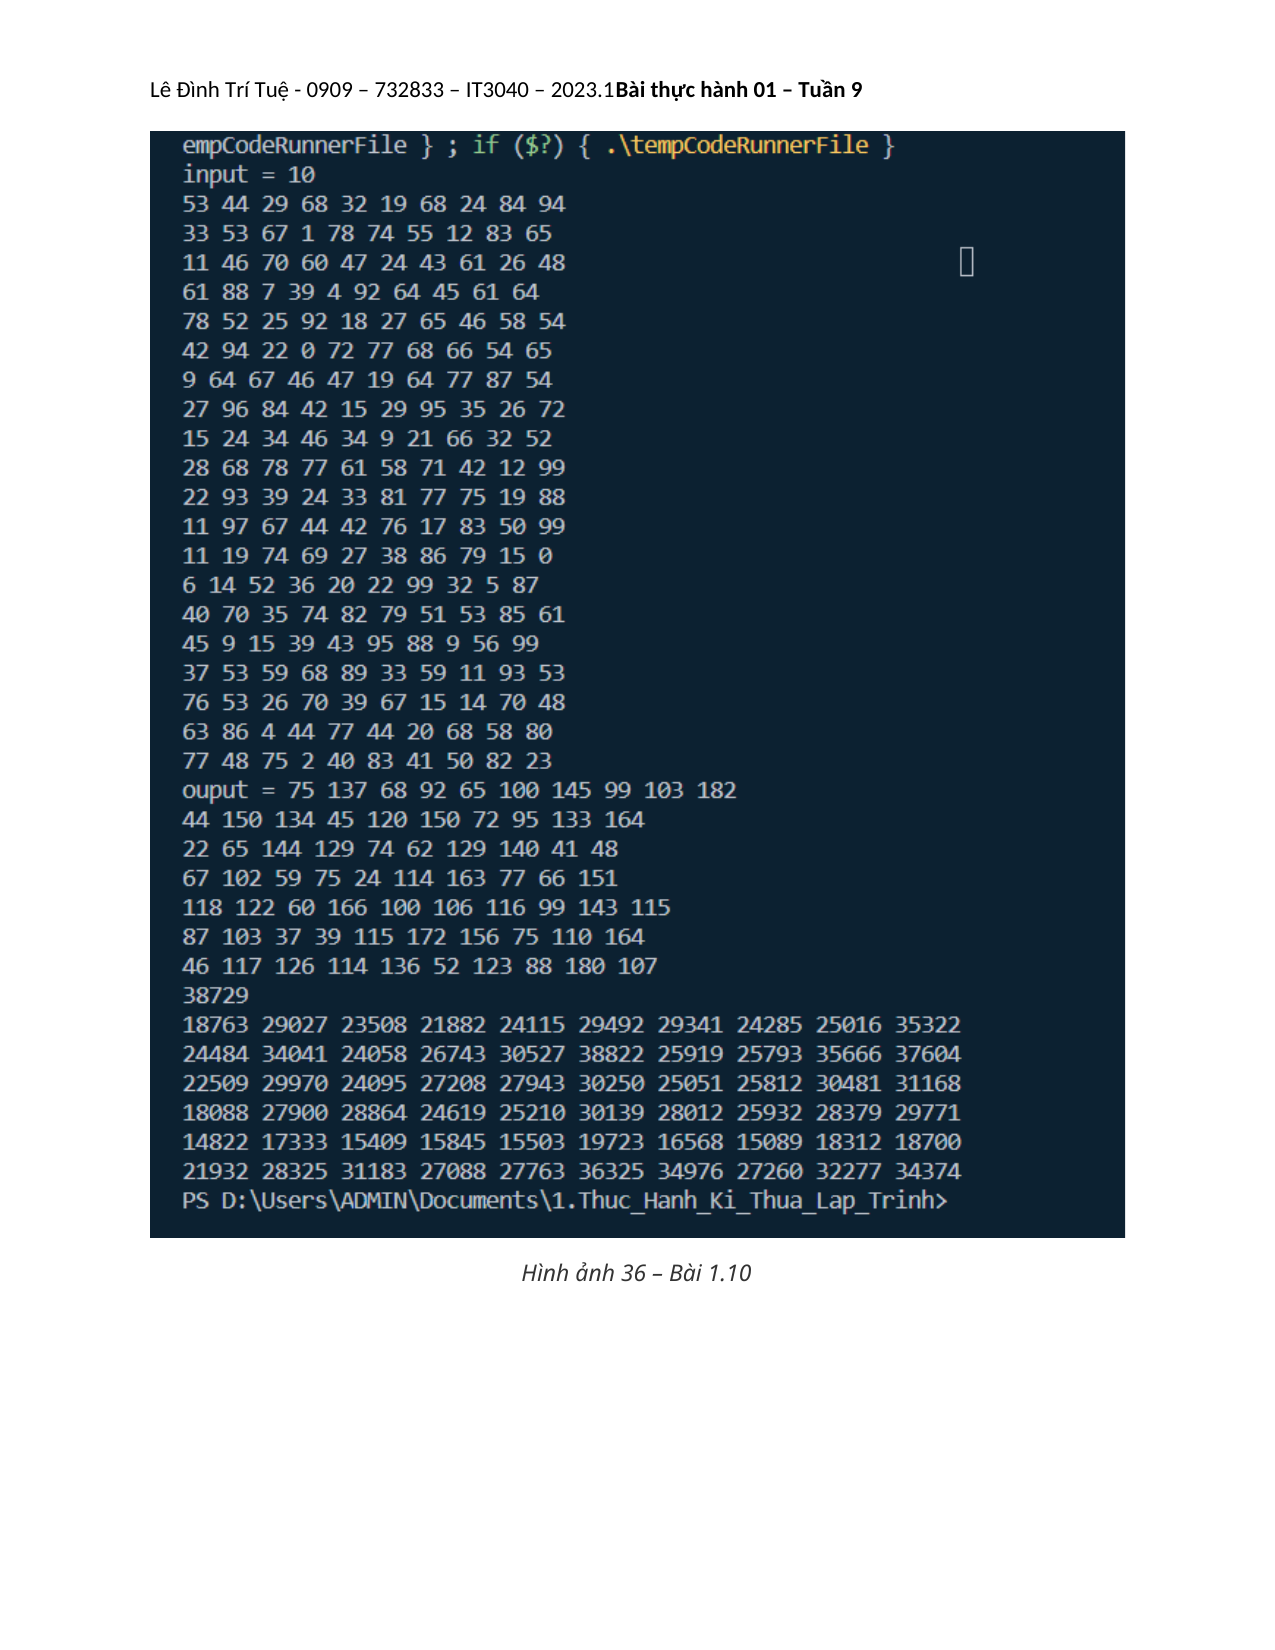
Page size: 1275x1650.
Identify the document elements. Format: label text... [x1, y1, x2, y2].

picture [150, 131, 1125, 1238]
text Hình ảnh 36 – Bài 1.10 [150, 1257, 1125, 1288]
